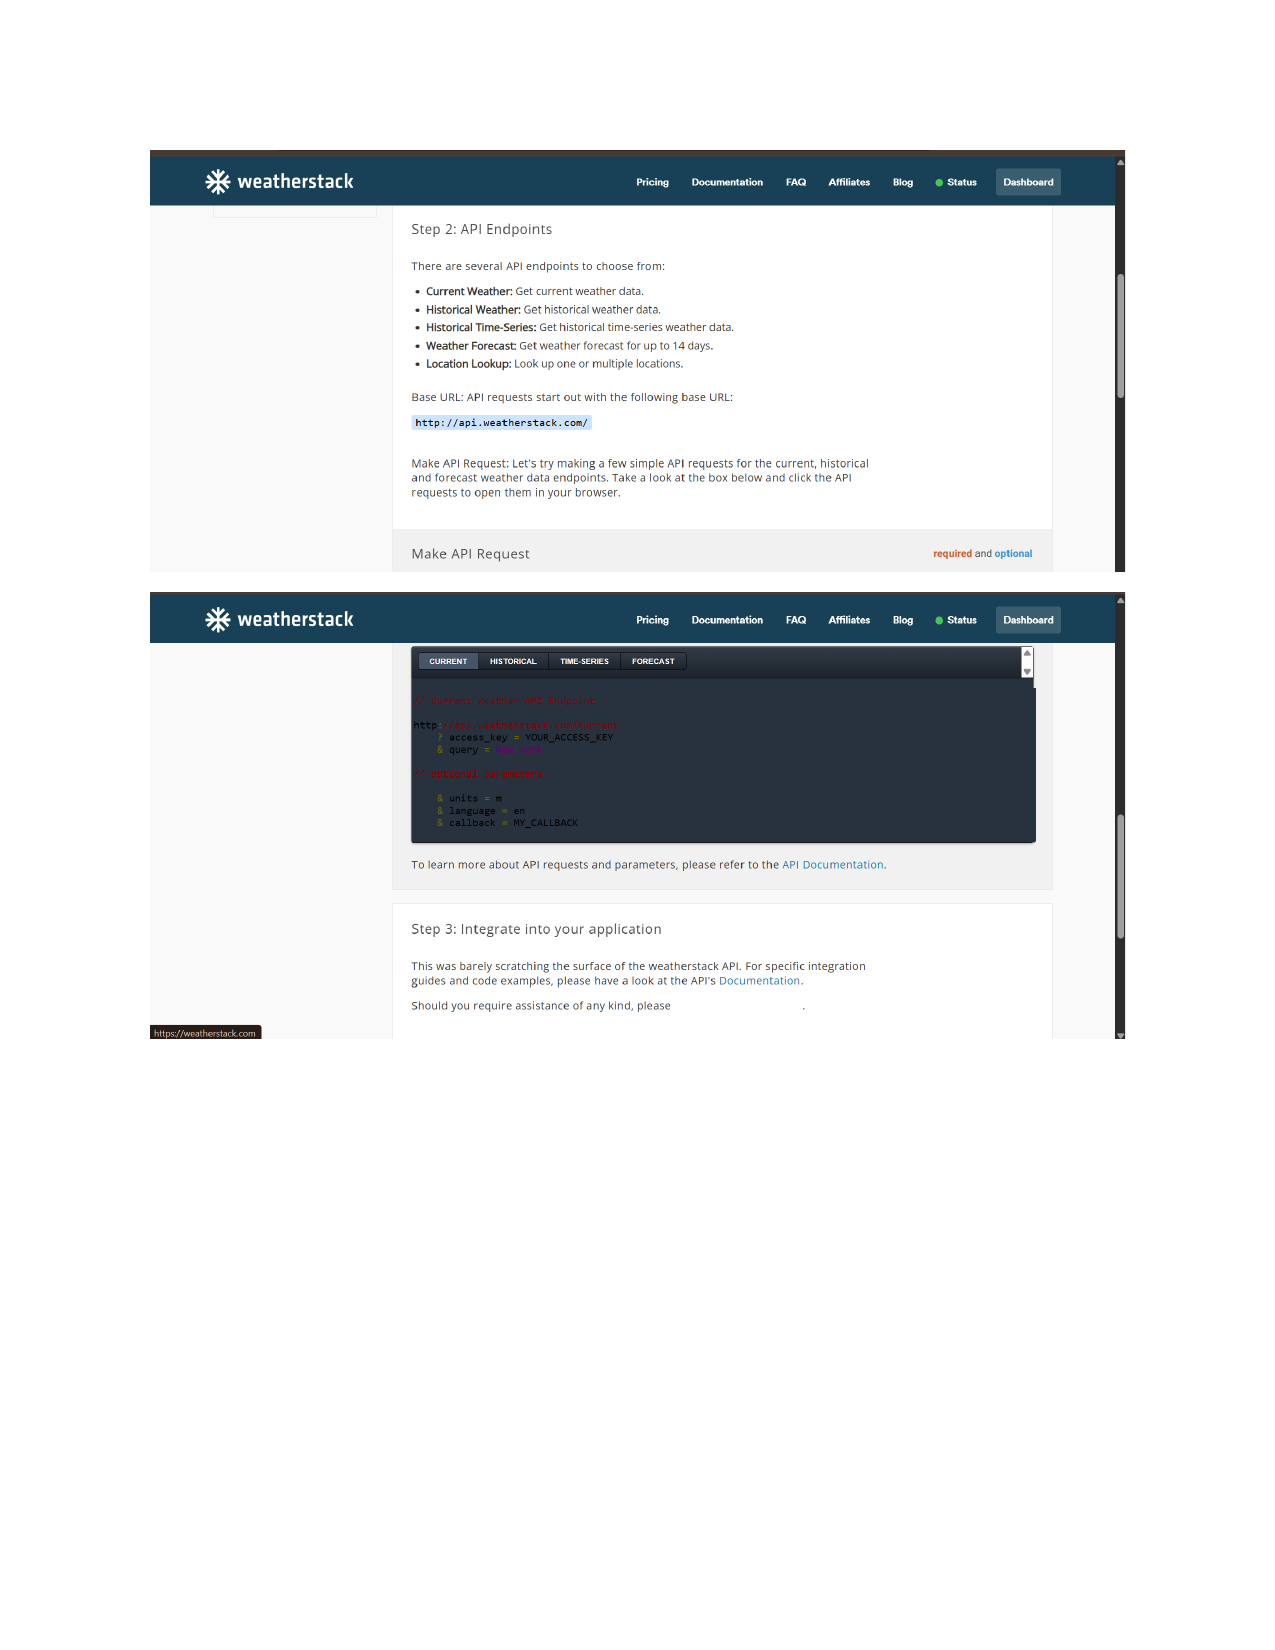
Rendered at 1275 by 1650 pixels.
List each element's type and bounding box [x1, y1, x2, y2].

picture [150, 150, 1125, 572]
picture [150, 592, 1125, 1039]
